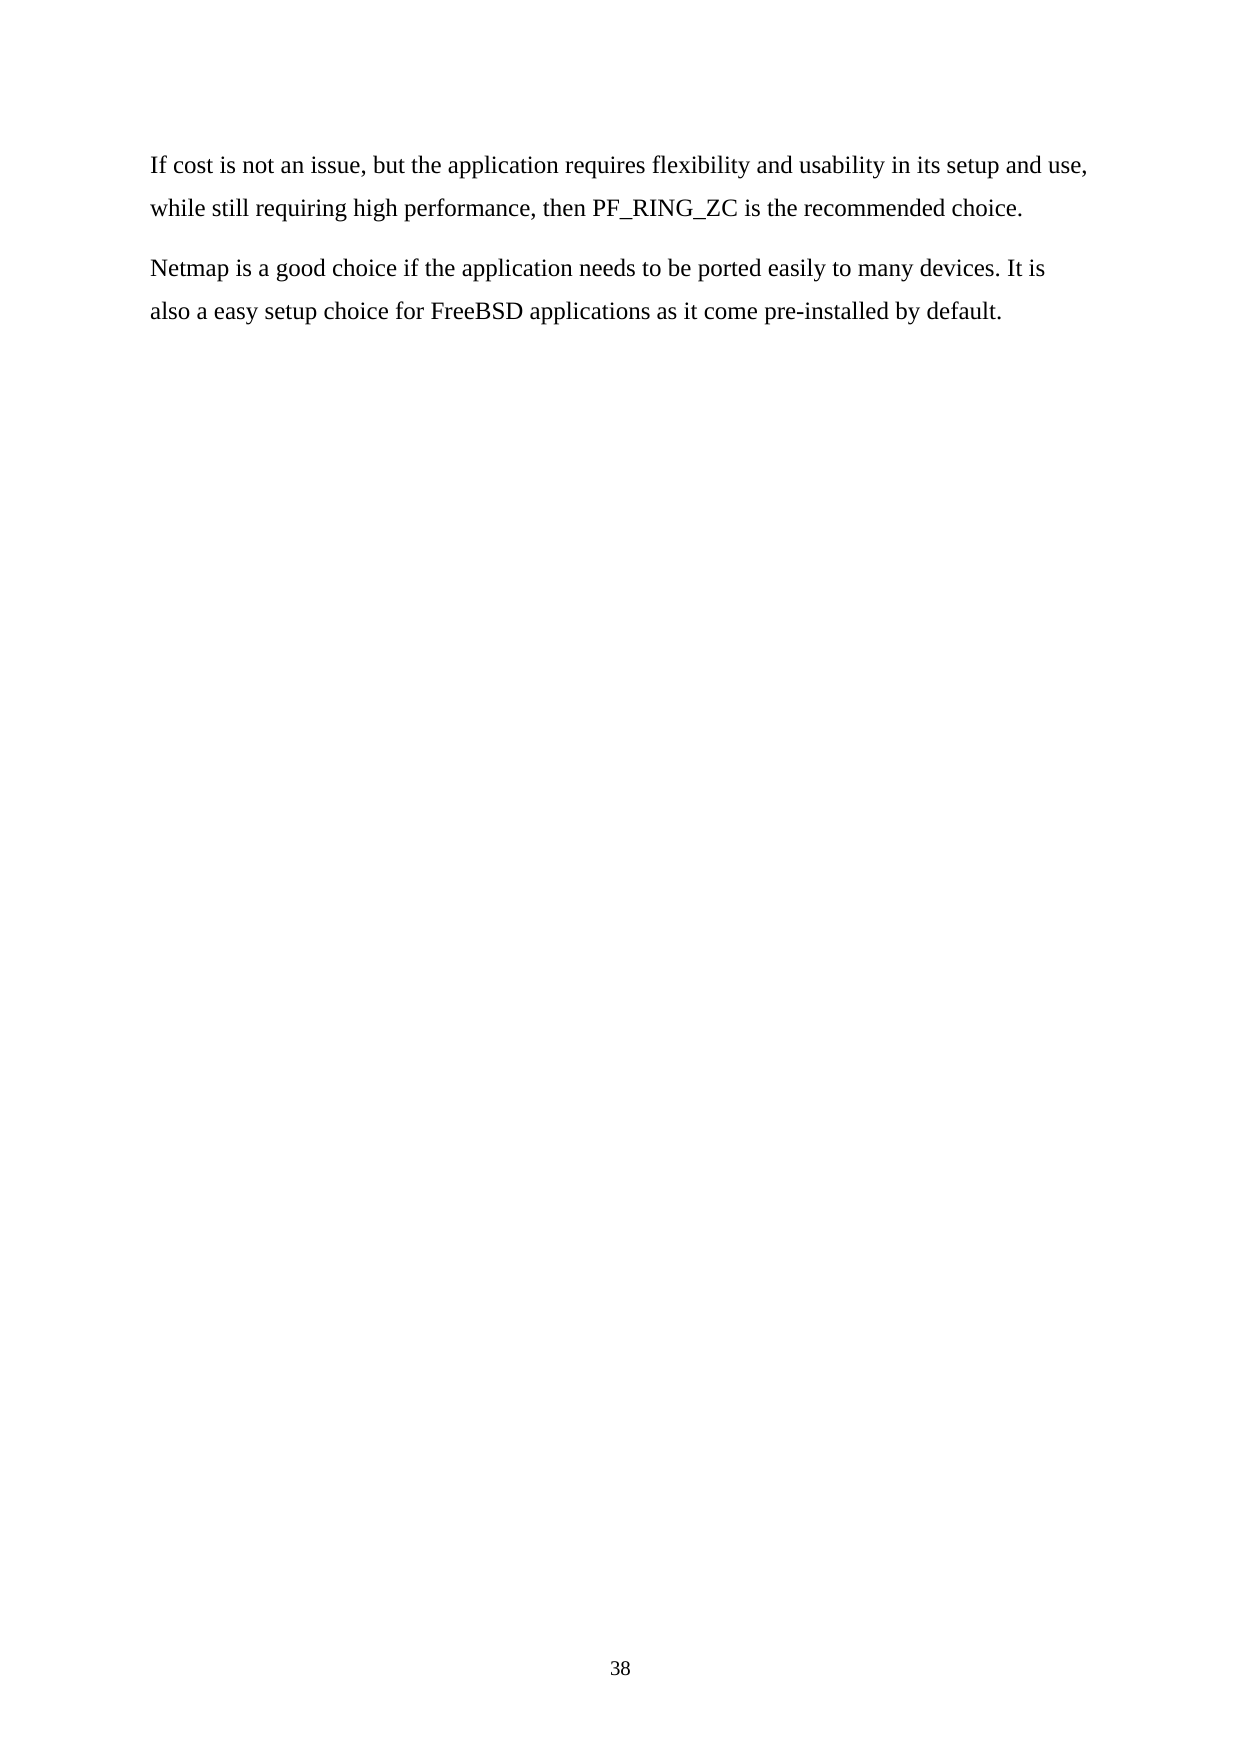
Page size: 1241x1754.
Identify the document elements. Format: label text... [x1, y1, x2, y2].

text If cost is not an issue, but the application requires flexibility and usability in its setup and use, while still requiring high performance, then PF_RING_ZC is the recommended choice. [150, 150, 1090, 222]
text Netmap is a good choice if the application needs to be ported easily to many devices. It is also a easy setup choice for FreeBSD applications as it come pre-installed by default. [150, 253, 1090, 325]
